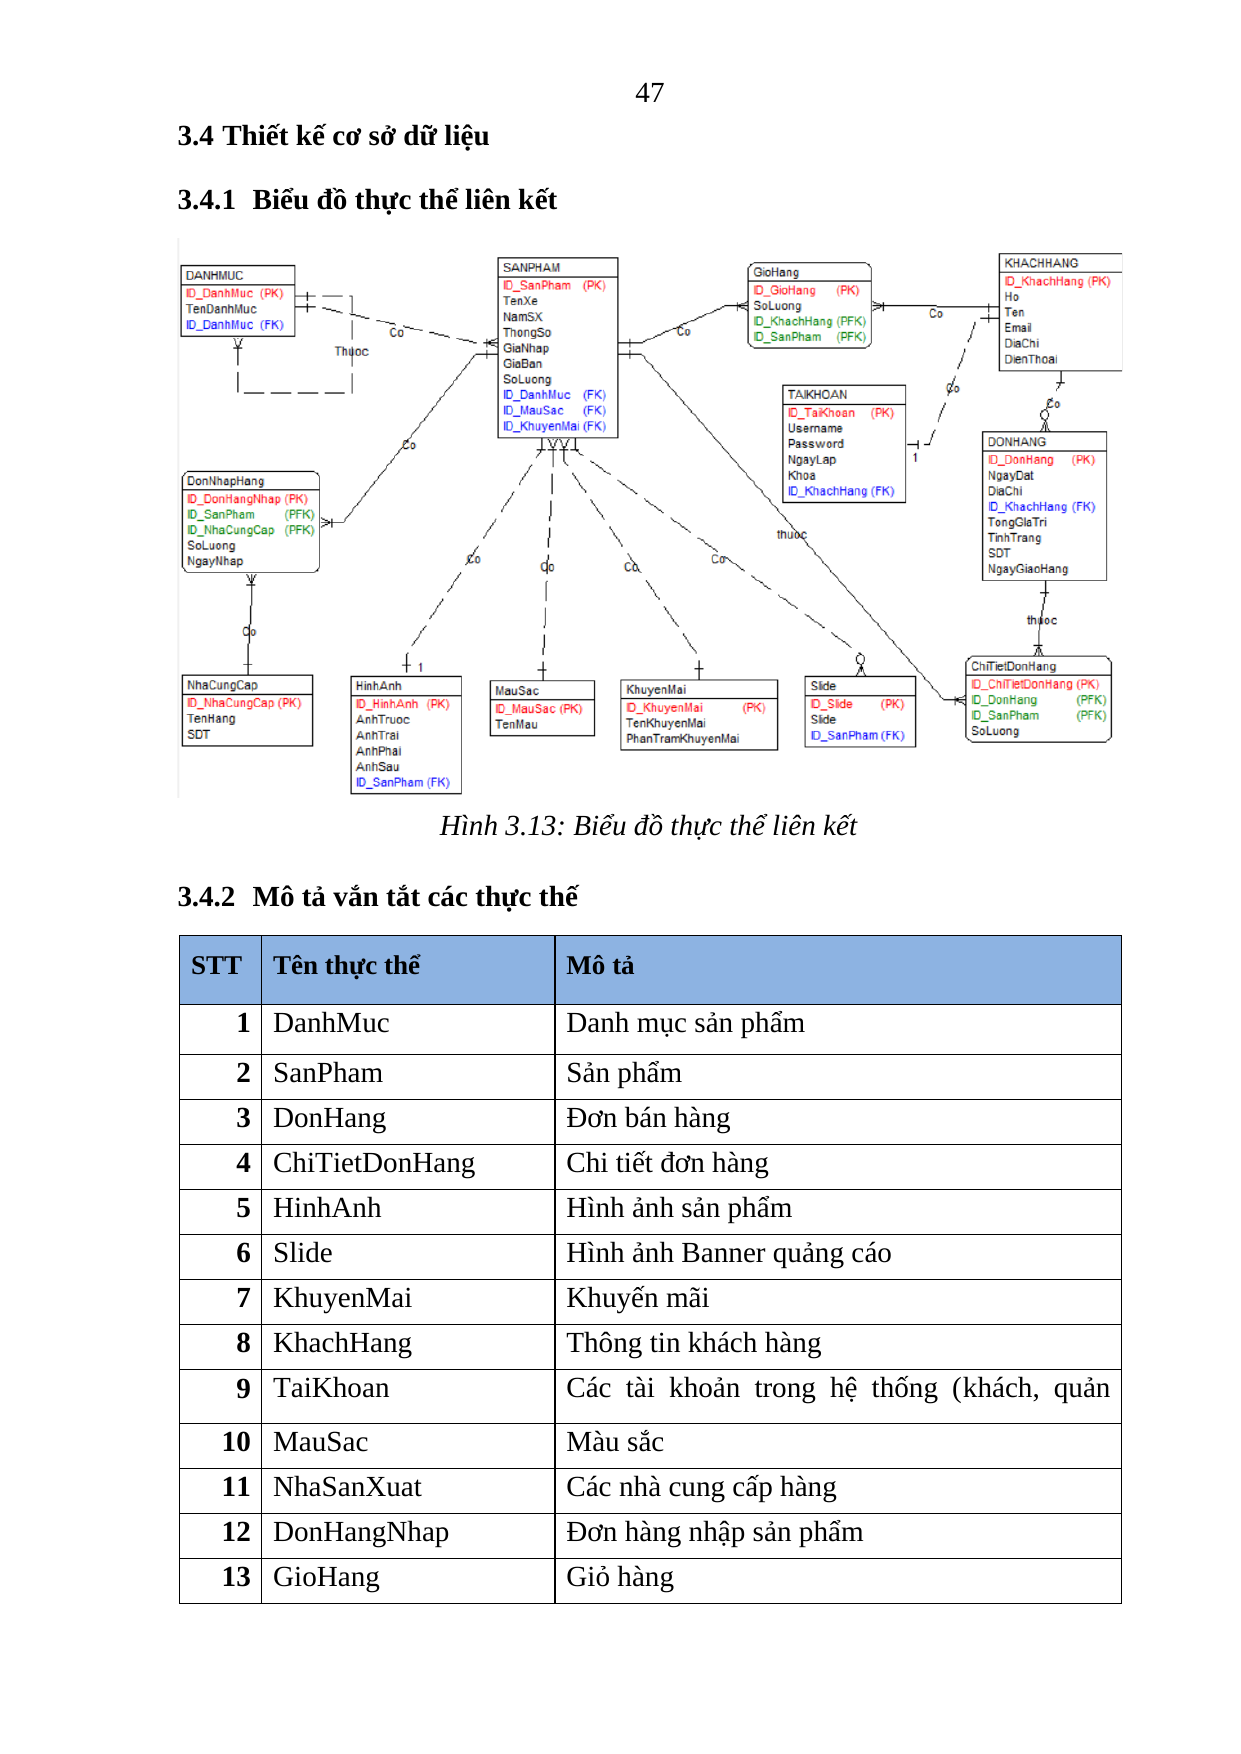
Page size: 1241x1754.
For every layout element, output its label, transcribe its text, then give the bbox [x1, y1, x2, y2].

table_cell Màu sắc [556, 1424, 1121, 1468]
table_cell DanhMuc [262, 1005, 554, 1054]
table_cell Đơn hàng nhập sản phẩm [556, 1514, 1121, 1558]
table_cell GioHang [262, 1559, 554, 1603]
table_header Tên thực thể [262, 936, 554, 1004]
table_cell HinhAnh [262, 1190, 554, 1234]
subtitle Mô tả vắn tắt các thực thế [177, 879, 1122, 913]
subtitle Thiết kế cơ sở dữ liệu [177, 118, 1122, 152]
table_cell DonHang [262, 1100, 554, 1144]
table_cell SanPham [262, 1055, 554, 1099]
table_cell Đơn bán hàng [556, 1100, 1121, 1144]
table_cell Hình ảnh sản phẩm [556, 1190, 1121, 1234]
table_cell Chi tiết đơn hàng [556, 1145, 1121, 1189]
table_cell 3 [180, 1100, 261, 1144]
table_cell 9 [180, 1370, 261, 1423]
table_cell 10 [180, 1424, 261, 1468]
table_cell Khuyến mãi [556, 1280, 1121, 1324]
table_cell 1 [180, 1005, 261, 1054]
table_cell Giỏ hàng [556, 1559, 1121, 1603]
table_cell 12 [180, 1514, 261, 1558]
table_cell TaiKhoan [262, 1370, 554, 1423]
picture [177, 238, 1123, 798]
table_header Mô tả [556, 936, 1121, 1004]
table_cell Hình ảnh Banner quảng cáo [556, 1235, 1121, 1279]
table_cell KhuyenMai [262, 1280, 554, 1324]
table_cell Sản phẩm [556, 1055, 1121, 1099]
table_cell Slide [262, 1235, 554, 1279]
table_cell 5 [180, 1190, 261, 1234]
table_cell ChiTietDonHang [262, 1145, 554, 1189]
table_cell NhaSanXuat [262, 1469, 554, 1513]
table_header STT [180, 936, 261, 1004]
table_cell KhachHang [262, 1325, 554, 1369]
table_cell 8 [180, 1325, 261, 1369]
table_cell DonHangNhap [262, 1514, 554, 1558]
table_cell 7 [180, 1280, 261, 1324]
table_cell Thông tin khách hàng [556, 1325, 1121, 1369]
table_cell Các nhà cung cấp hàng [556, 1469, 1121, 1513]
table_cell 6 [180, 1235, 261, 1279]
table_cell 11 [180, 1469, 261, 1513]
table_cell 13 [180, 1559, 261, 1603]
table_cell Các tài khoản trong hệ thống (khách, quản trị ) [556, 1370, 1121, 1423]
table_cell Danh mục sản phẩm [556, 1005, 1121, 1054]
subtitle Biểu đồ thực thể liên kết [177, 182, 1122, 216]
table_cell 4 [180, 1145, 261, 1189]
table_cell MauSac [262, 1424, 554, 1468]
table_cell 2 [180, 1055, 261, 1099]
